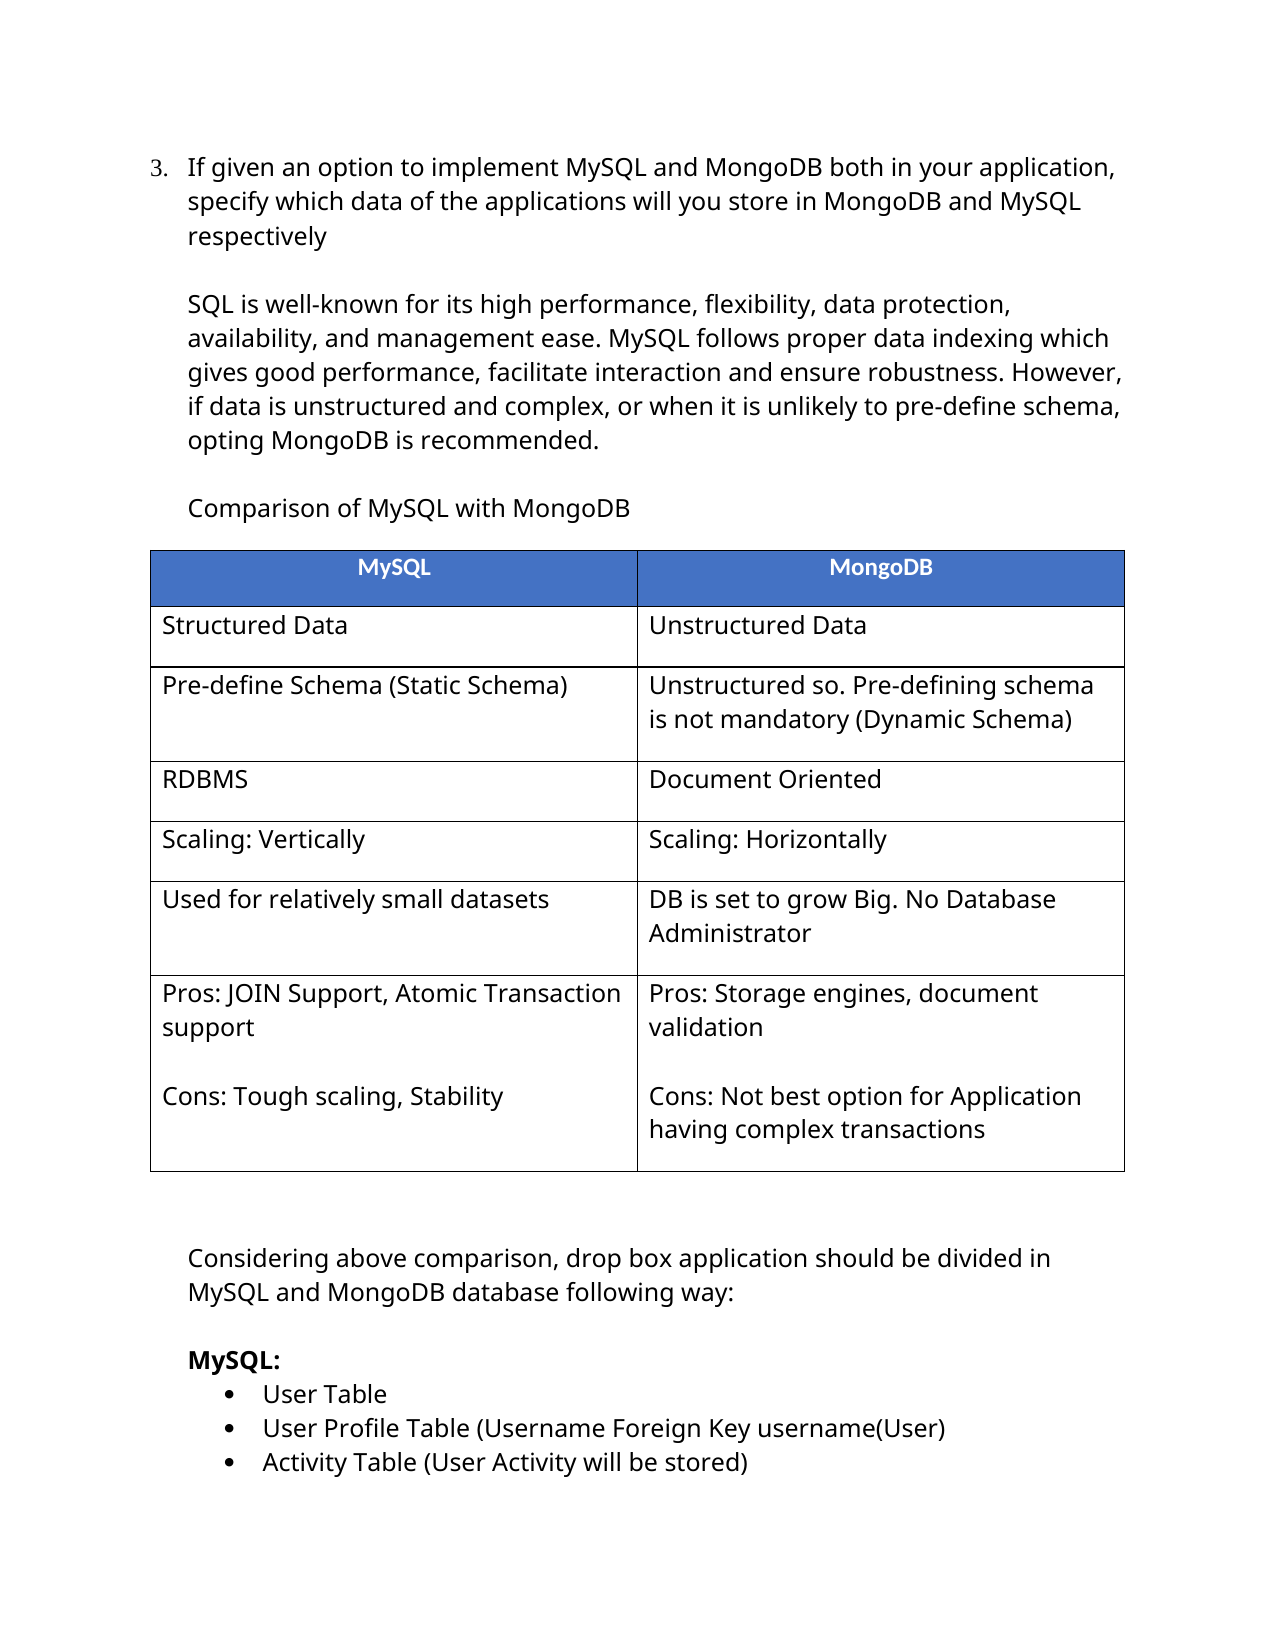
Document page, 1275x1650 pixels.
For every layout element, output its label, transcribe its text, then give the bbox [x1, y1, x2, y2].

list Considering above comparison, drop box application should be divided in MySQL and MongoDB database following way: [187, 1240, 1125, 1308]
table_cell Document Oriented [638, 762, 1124, 821]
list SQL is well-known for its high performance, flexibility, data protection, availability, and management ease. MySQL follows proper data indexing which gives good performance, facilitate interaction and ensure robustness. However, if data is unstructured and complex, or when it is unlikely to pre-define schema, opting MongoDB is recommended. [187, 286, 1125, 457]
list User Table [225, 1377, 1125, 1411]
list User Profile Table (Username Foreign Key username(User) [225, 1411, 1125, 1445]
table_cell DB is set to grow Big. No Database Administrator [638, 882, 1124, 975]
table_cell Unstructured so. Pre-defining schema is not mandatory (Dynamic Schema) [638, 668, 1124, 761]
table_cell RDBMS [151, 762, 637, 821]
table_cell Structured Data [151, 607, 637, 666]
list Activity Table (User Activity will be stored) [225, 1445, 1125, 1479]
table_cell Scaling: Vertically [151, 822, 637, 881]
table_cell Unstructured Data [638, 607, 1124, 666]
table_cell Used for relatively small datasets [151, 882, 637, 975]
list MySQL: [187, 1343, 1125, 1377]
table_header MySQL [151, 551, 637, 606]
table_cell Pre-define Schema (Static Schema) [151, 668, 637, 761]
table_cell Pros: JOIN Support, Atomic Transaction support Cons: Tough scaling, Stability [151, 976, 637, 1171]
list Comparison of MySQL with MongoDB [187, 491, 1125, 525]
table_cell Scaling: Horizontally [638, 822, 1124, 881]
table_cell Pros: Storage engines, document validation Cons: Not best option for Application having complex transactions [638, 976, 1124, 1171]
list If given an option to implement MySQL and MongoDB both in your application, specify which data of the applications will you store in MongoDB and MySQL respectively [150, 150, 1125, 252]
table_header MongoDB [638, 551, 1124, 606]
